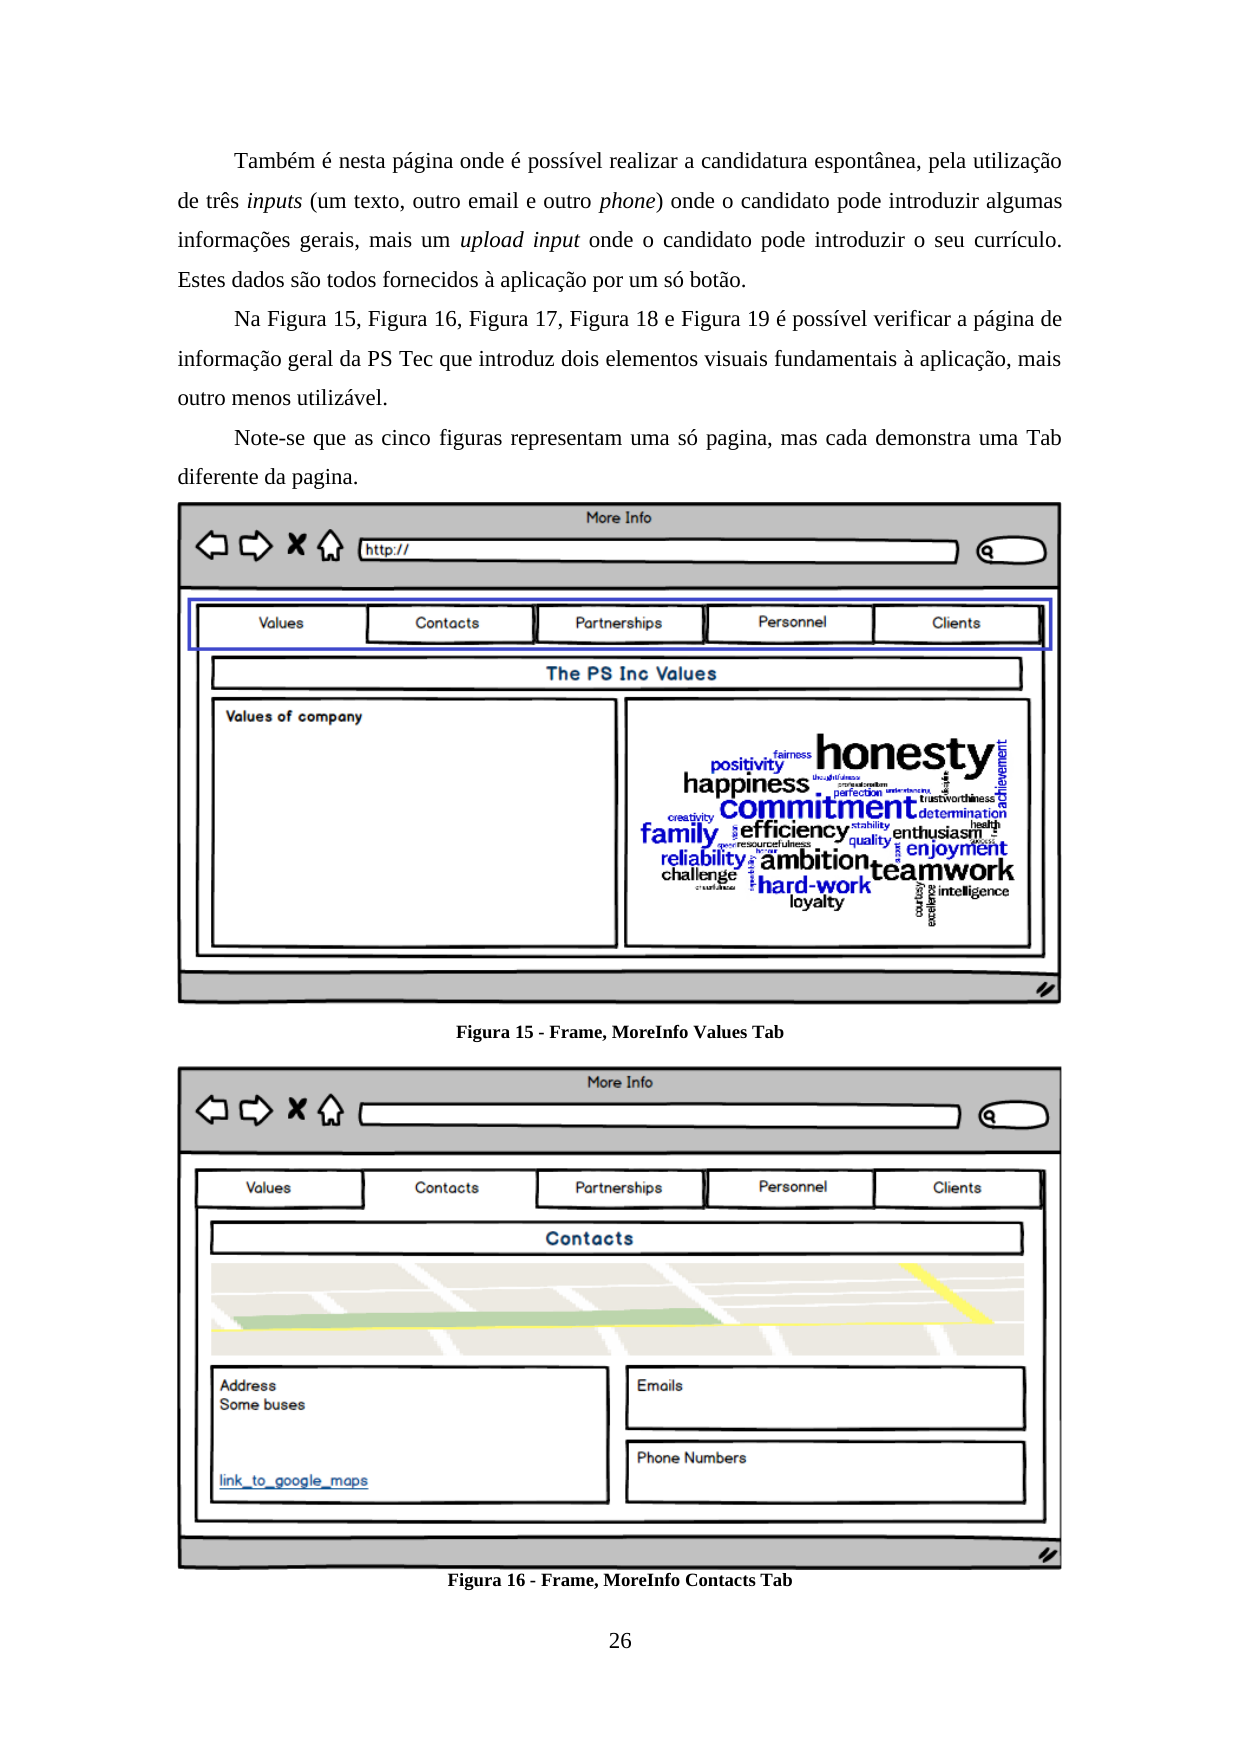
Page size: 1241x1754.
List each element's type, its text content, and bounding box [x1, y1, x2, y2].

picture [177, 502, 1062, 1008]
text Note-se que as cinco figuras representam uma só pagina, mas cada demonstra uma Tab diferente da pagina. [177, 424, 1063, 490]
text Também é nesta página onde é possível realizar a candidatura espontânea, pela utilização de três inputs (um texto, outro email e outro phone) onde o candidato pode introduzir algumas informações gerais, mais um upload input onde o candidato pode introduzir o seu currículo. Estes dados são todos fornecidos à aplicação por um só botão. [177, 148, 1063, 292]
picture [177, 1063, 1062, 1570]
text Na Figura 15, Figura 16, Figura 17, Figura 18 e Figura 19 é possível verificar a página de informação geral da PS Tec que introduz dois elementos visuais fundamentais à aplicação, mais outro menos utilizável. [177, 306, 1063, 411]
